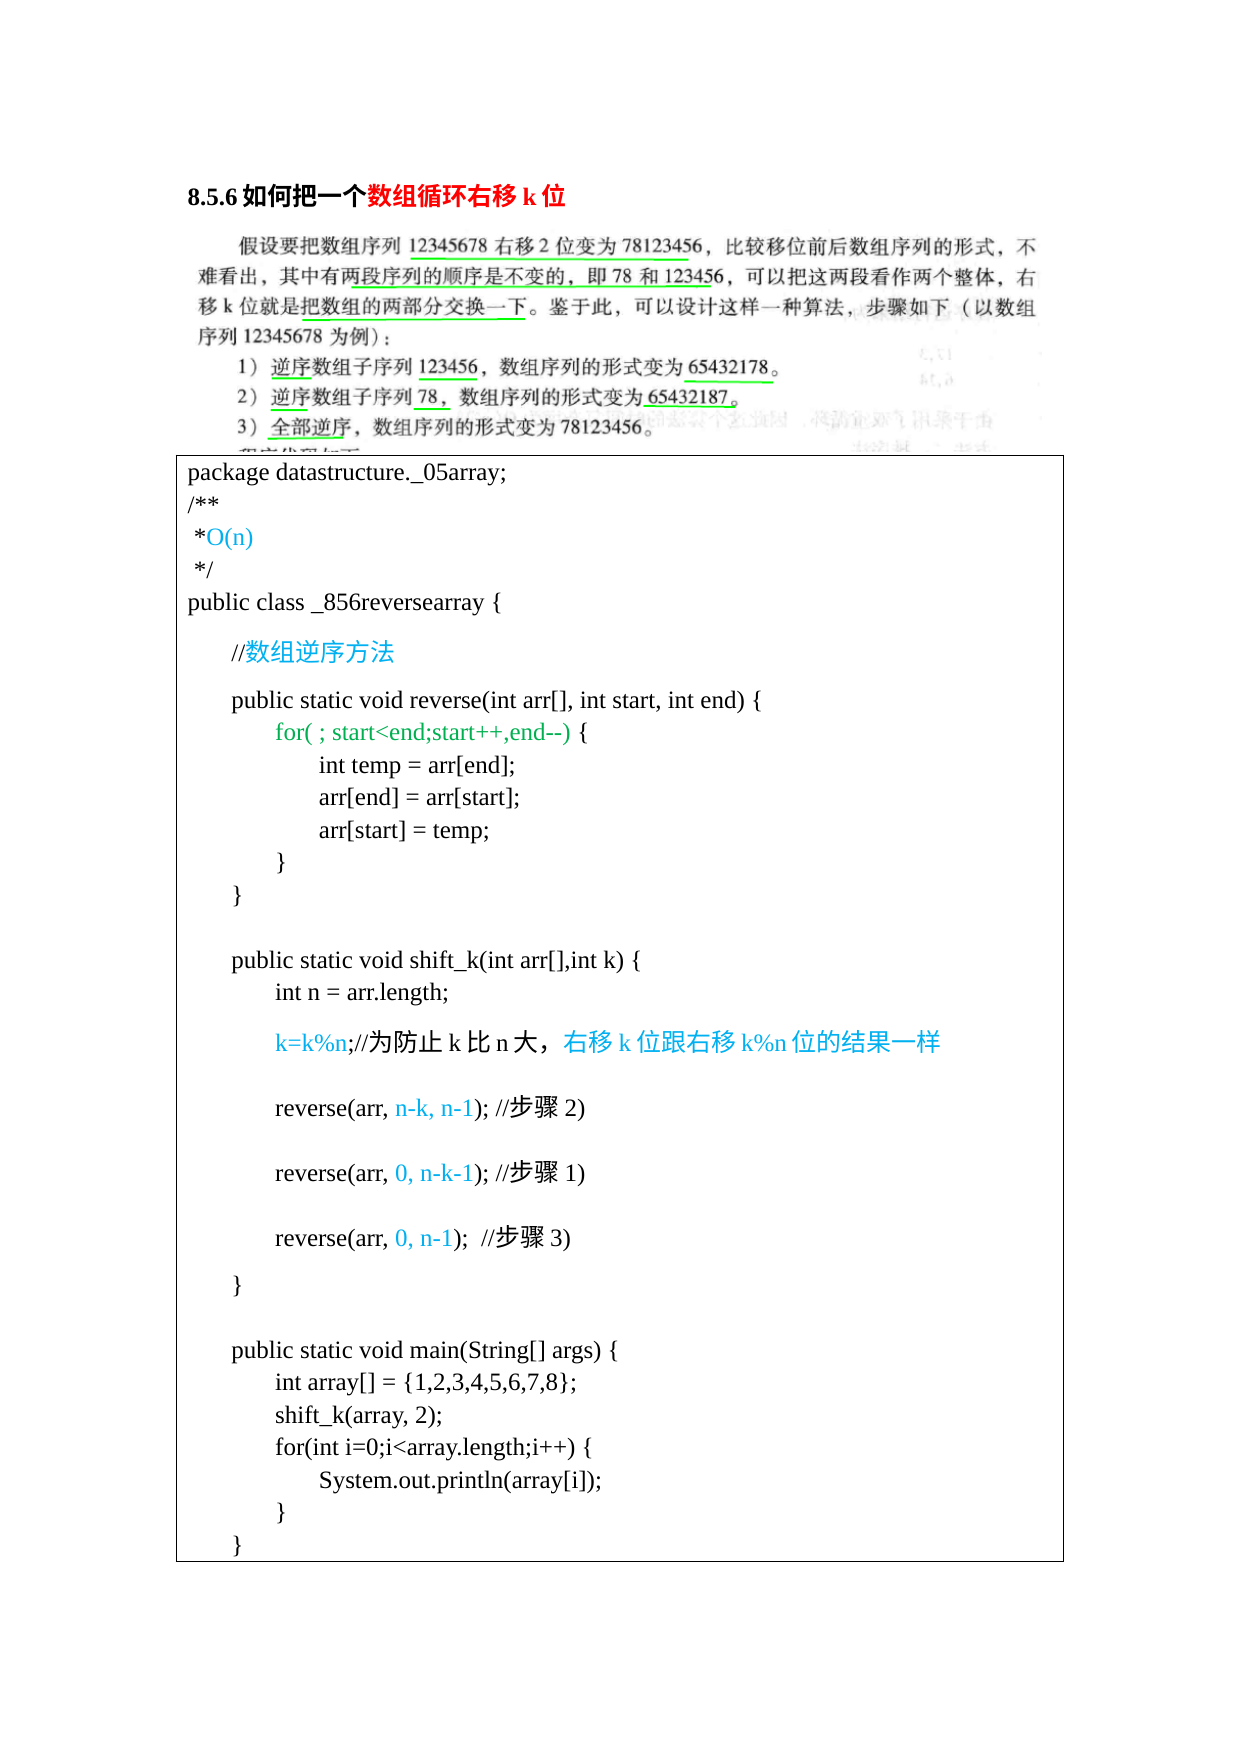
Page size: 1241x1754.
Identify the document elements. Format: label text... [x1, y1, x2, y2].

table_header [177, 456, 1063, 1561]
text 8.5.6如何把一个数组循环右移k位 [187, 162, 1053, 227]
picture [187, 229, 1053, 452]
